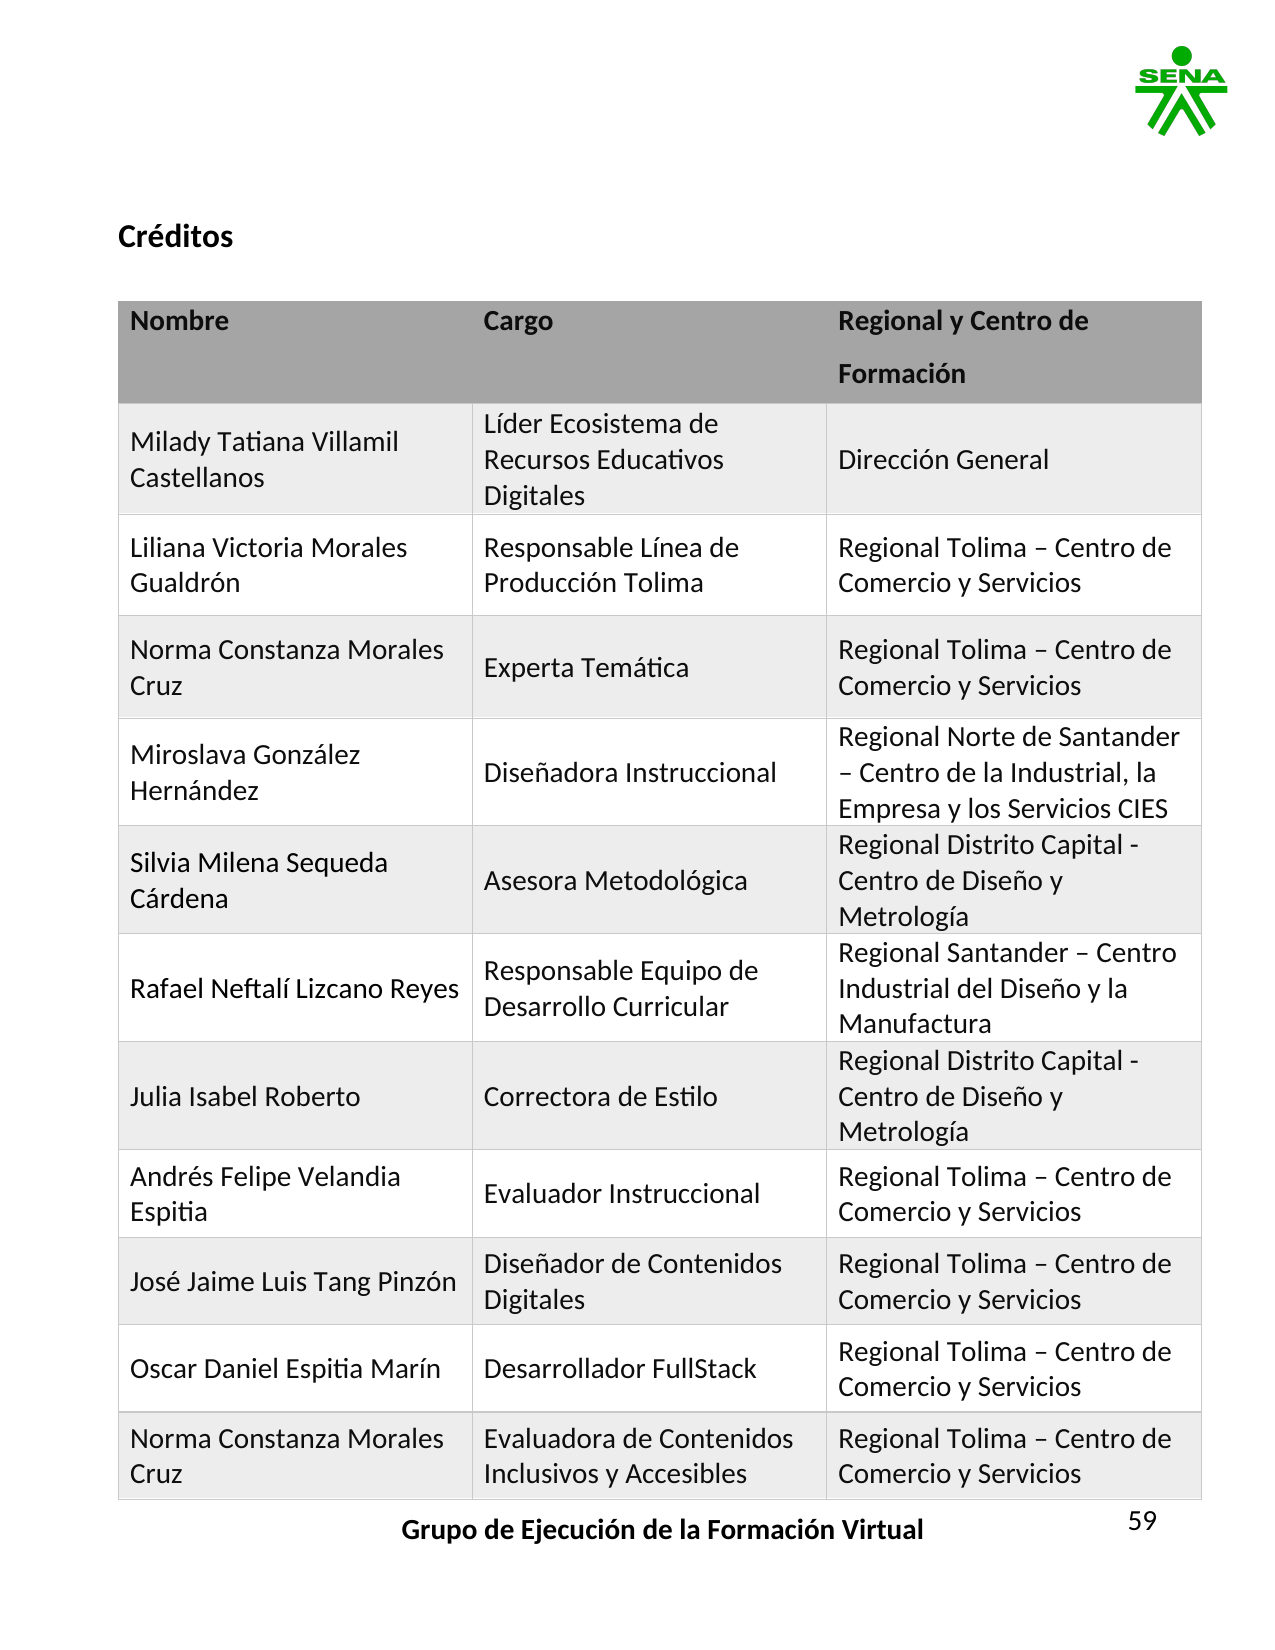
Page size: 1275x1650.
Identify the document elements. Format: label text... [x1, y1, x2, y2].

table_cell Julia Isabel Roberto [119, 1042, 472, 1149]
table_cell Silvia Milena Sequeda Cárdena [119, 826, 472, 933]
table_cell Regional Distrito Capital - Centro de Diseño y Metrología [827, 826, 1201, 933]
table_cell Dirección General [827, 404, 1201, 513]
table_cell Norma Constanza Morales Cruz [119, 1413, 472, 1498]
table_cell José Jaime Luis Tang Pinzón [119, 1238, 472, 1324]
table_cell Experta Temática [473, 616, 826, 717]
table_cell Responsable Línea de Producción Tolima [473, 515, 826, 615]
table_cell Liliana Victoria Morales Gualdrón [119, 515, 472, 615]
table_cell Regional Distrito Capital - Centro de Diseño y Metrología [827, 1042, 1201, 1149]
table_cell Regional Tolima – Centro de Comercio y Servicios [827, 1238, 1201, 1324]
table_cell Regional Santander – Centro Industrial del Diseño y la Manufactura [827, 934, 1201, 1041]
table_cell Responsable Equipo de Desarrollo Curricular [473, 934, 826, 1041]
table_cell Oscar Daniel Espitia Marín [119, 1325, 472, 1411]
table_cell Andrés Felipe Velandia Espitia [119, 1150, 472, 1237]
table_cell Rafael Neftalí Lizcano Reyes [119, 934, 472, 1041]
table_header Nombre [119, 302, 472, 403]
table_cell Diseñador de Contenidos Digitales [473, 1238, 826, 1324]
table_cell Regional Tolima – Centro de Comercio y Servicios [827, 1413, 1201, 1498]
table_cell Norma Constanza Morales Cruz [119, 616, 472, 717]
text Créditos [118, 215, 1157, 255]
table_cell Diseñadora Instruccional [473, 719, 826, 825]
table_cell Milady Tatiana Villamil Castellanos [119, 404, 472, 513]
picture [1135, 46, 1228, 136]
table_cell Regional Tolima – Centro de Comercio y Servicios [827, 515, 1201, 615]
table_cell Regional Tolima – Centro de Comercio y Servicios [827, 616, 1201, 717]
table_header Regional y Centro de Formación [827, 302, 1201, 403]
table_cell Desarrollador FullStack [473, 1325, 826, 1411]
table_header Cargo [473, 302, 826, 403]
table_cell Evaluadora de Contenidos Inclusivos y Accesibles [473, 1413, 826, 1498]
table_cell Miroslava González Hernández [119, 719, 472, 825]
table_cell Regional Tolima – Centro de Comercio y Servicios [827, 1325, 1201, 1411]
table_cell Asesora Metodológica [473, 826, 826, 933]
table_cell Evaluador Instruccional [473, 1150, 826, 1237]
table_cell Regional Tolima – Centro de Comercio y Servicios [827, 1150, 1201, 1237]
table_cell Correctora de Estilo [473, 1042, 826, 1149]
table_cell Líder Ecosistema de Recursos Educativos Digitales [473, 404, 826, 513]
table_cell Regional Norte de Santander – Centro de la Industrial, la Empresa y los Servicios CIES [827, 719, 1201, 825]
